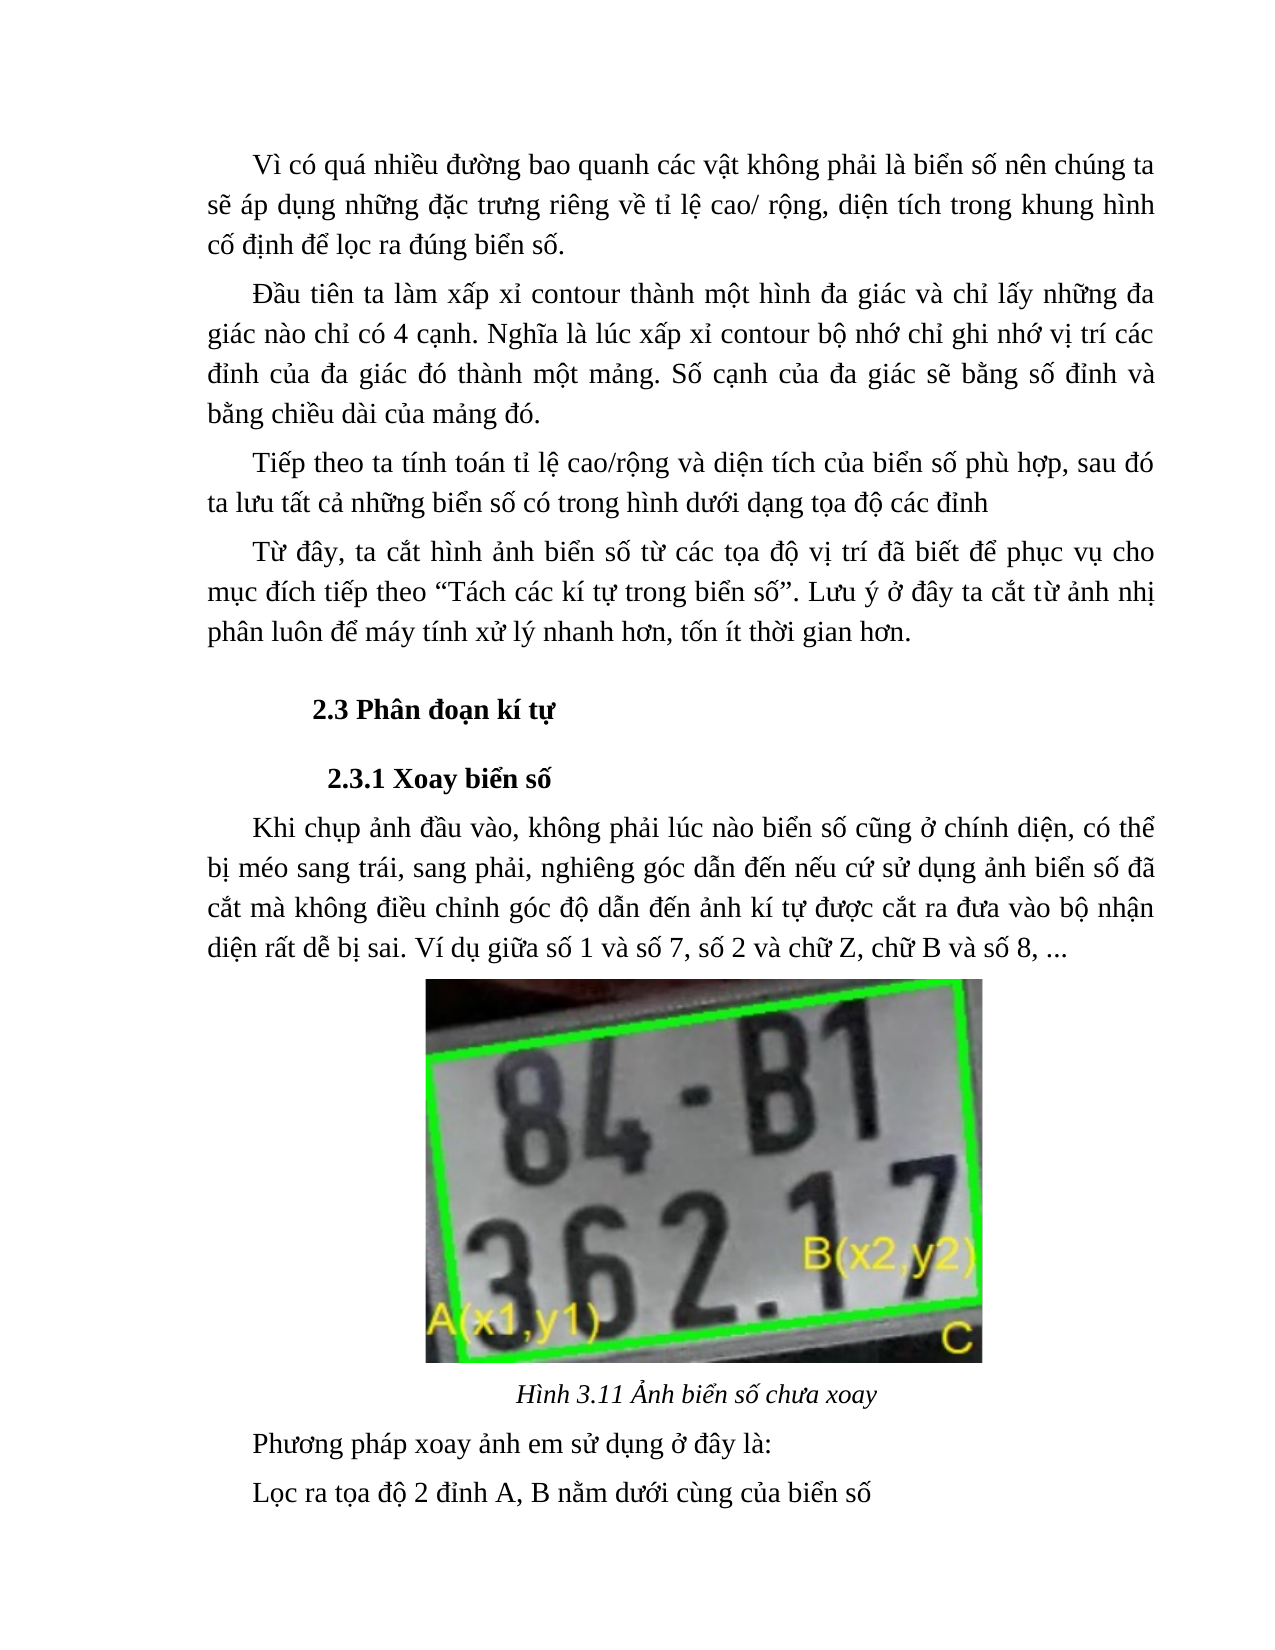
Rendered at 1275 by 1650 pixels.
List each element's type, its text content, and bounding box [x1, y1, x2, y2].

text Hình 3.11 Ảnh biển số chưa xoay [207, 1378, 1156, 1409]
text Lọc ra tọa độ 2 đỉnh A, B nằm dưới cùng của biển số [207, 1475, 1156, 1509]
text Phương pháp xoay ảnh em sử dụng ở đây là: [207, 1427, 1156, 1460]
text Đầu tiên ta làm xấp xỉ contour thành một hình đa giác và chỉ lấy những đa giác nào chỉ có 4 cạnh. Nghĩa là lúc xấp xỉ contour bộ nhớ chỉ ghi nhớ vị trí các đỉnh của đa giác đó thành một mảng. Số cạnh của đa giác sẽ bằng số đỉnh và bằng chiều dài của mảng đó. [207, 276, 1156, 430]
text Từ đây, ta cắt hình ảnh biển số từ các tọa độ vị trí đã biết để phục vụ cho mục đích tiếp theo “Tách các kí tự trong biển số”. Lưu ý ở đây ta cắt từ ảnh nhị phân luôn để máy tính xử lý nhanh hơn, tốn ít thời gian hơn. [207, 534, 1156, 648]
subtitle Xoay biển số [282, 761, 1156, 795]
text Vì có quá nhiều đường bao quanh các vật không phải là biển số nên chúng ta sẽ áp dụng những đặc trưng riêng về tỉ lệ cao/ rộng, diện tích trong khung hình cố định để lọc ra đúng biển số. [207, 147, 1156, 261]
picture [425, 979, 983, 1363]
text Khi chụp ảnh đầu vào, không phải lúc nào biển số cũng ở chính diện, có thể bị méo sang trái, sang phải, nghiêng góc dẫn đến nếu cứ sử dụng ảnh biển số đã cắt mà không điều chỉnh góc độ dẫn đến ảnh kí tự được cắt ra đưa vào bộ nhận diện rất dễ bị sai. Ví dụ giữa số 1 và số 7, số 2 và chữ Z, chữ B và số 8, ... [207, 810, 1156, 964]
text Tiếp theo ta tính toán tỉ lệ cao/rộng và diện tích của biển số phù hợp, sau đó ta lưu tất cả những biển số có trong hình dưới dạng tọa độ các đỉnh [207, 445, 1156, 519]
subtitle Phân đoạn kí tự [267, 692, 1156, 726]
